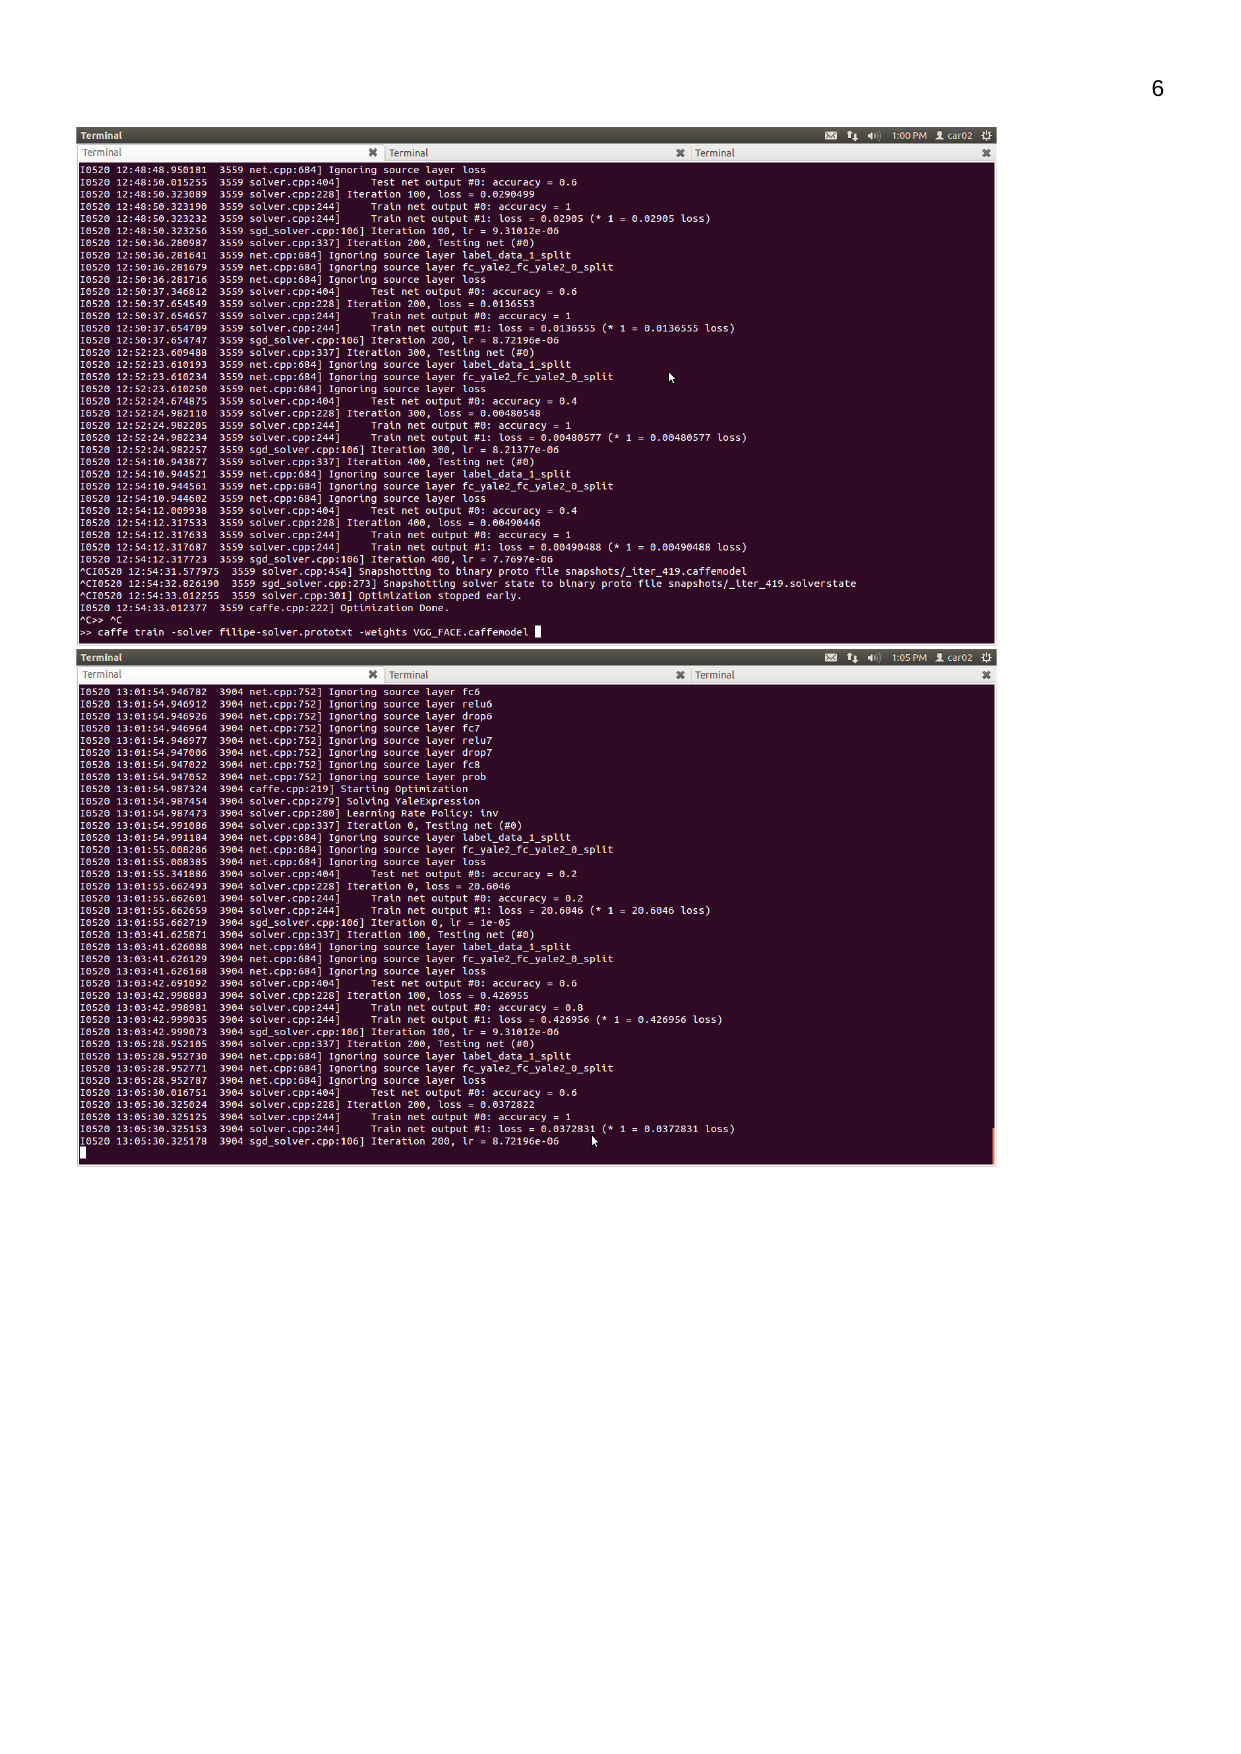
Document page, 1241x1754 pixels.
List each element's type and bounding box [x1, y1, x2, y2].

picture [76, 649, 997, 1167]
picture [76, 127, 997, 646]
